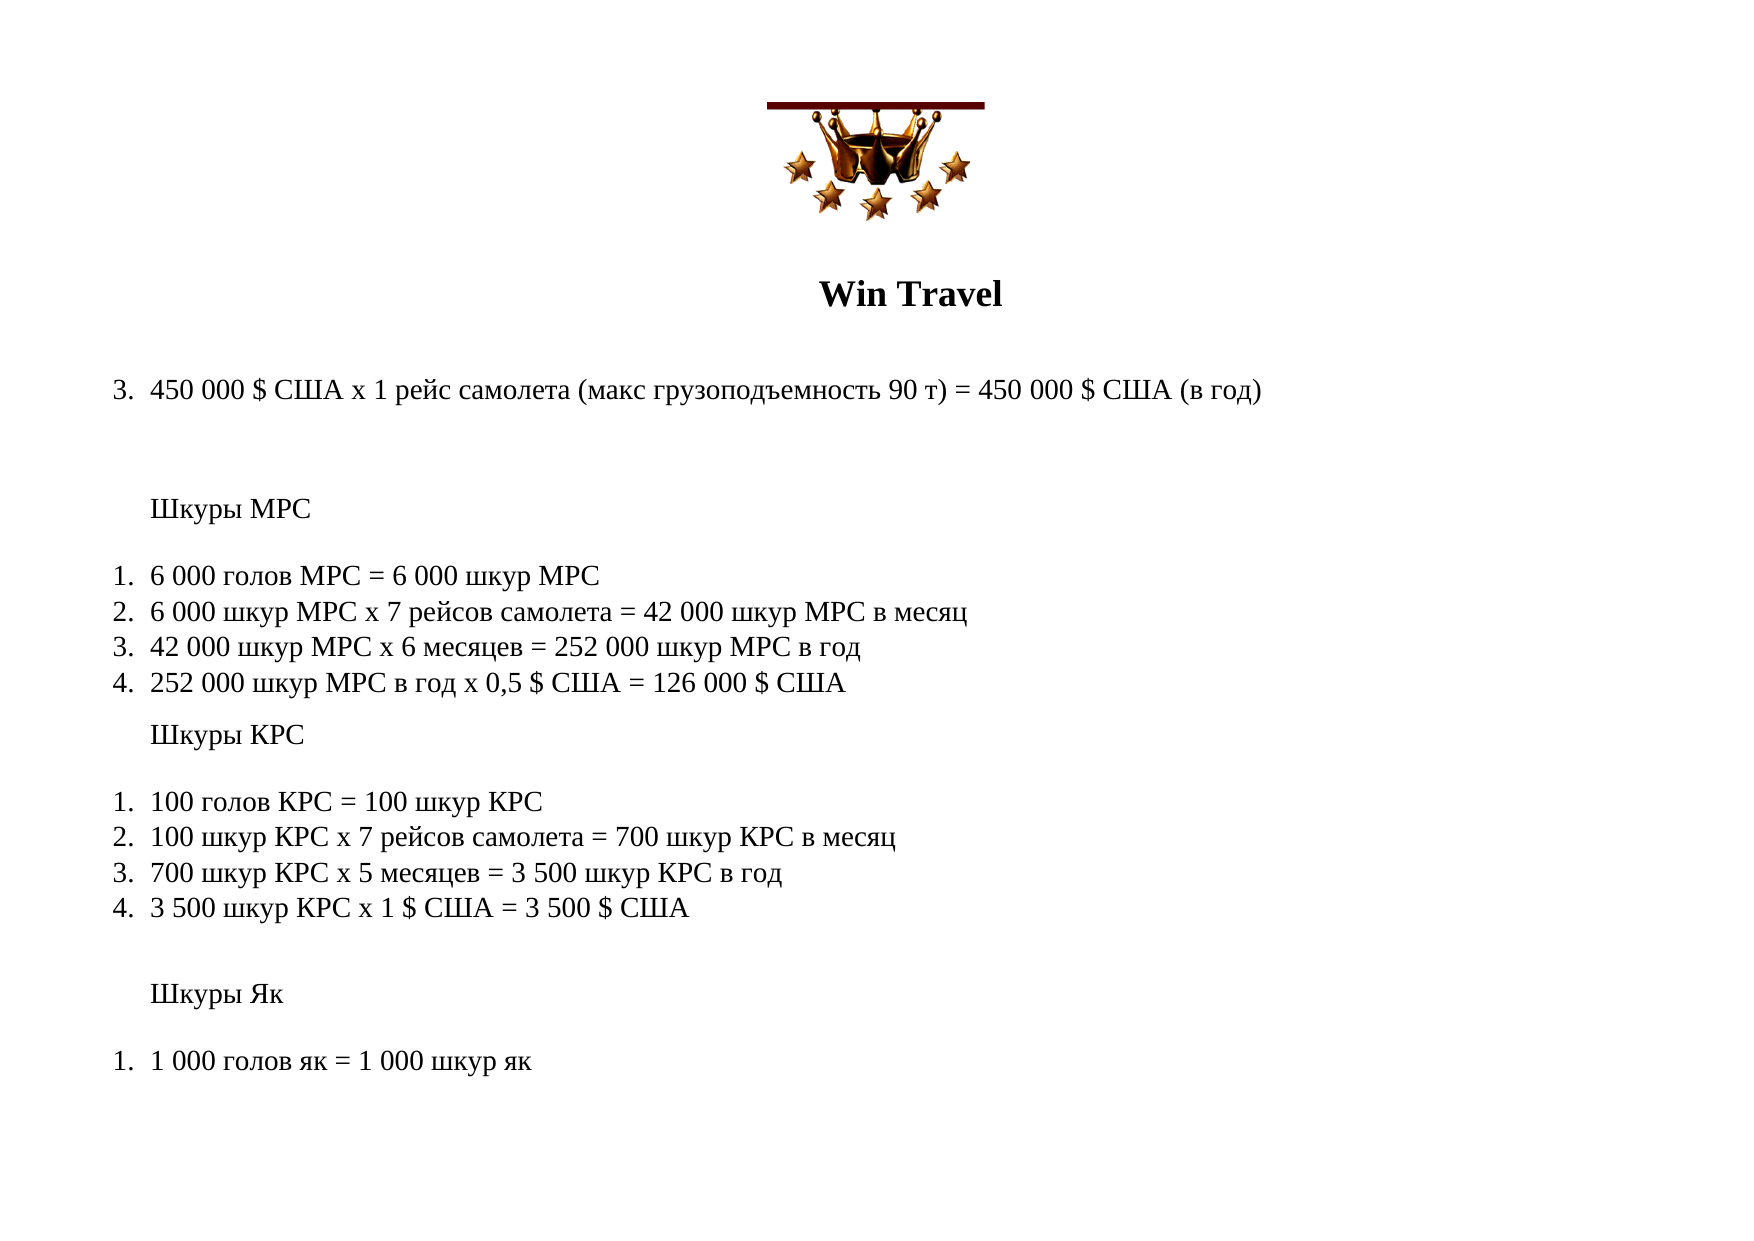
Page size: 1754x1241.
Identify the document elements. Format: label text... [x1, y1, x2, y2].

list 6 000 голов МРС = 6 000 шкур МРС [112, 558, 1604, 592]
list 100 голов КРС = 100 шкур КРС [112, 784, 1604, 818]
text Шкуры МРС [150, 491, 1604, 525]
list 1 000 голов як = 1 000 шкур як [112, 1043, 1604, 1077]
picture [767, 102, 985, 221]
list 450 000 $ США х 1 рейс самолета (макс грузоподъемность 90 т) = 450 000 $ США (в год) [112, 372, 1604, 405]
list 6 000 шкур МРС х 7 рейсов самолета = 42 000 шкур МРС в месяц [112, 594, 1604, 627]
text Шкуры КРС [150, 717, 1604, 751]
text Шкуры Як [150, 976, 1604, 1010]
list 252 000 шкур МРС в год х 0,5 $ США = 126 000 $ США [112, 665, 1604, 698]
list 700 шкур КРС х 5 месяцев = 3 500 шкур КРС в год [112, 855, 1604, 889]
list 42 000 шкур МРС х 6 месяцев = 252 000 шкур МРС в год [112, 629, 1604, 663]
list 100 шкур КРС х 7 рейсов самолета = 700 шкур КРС в месяц [112, 819, 1604, 853]
list 3 500 шкур КРС х 1 $ США = 3 500 $ США [112, 891, 1604, 924]
